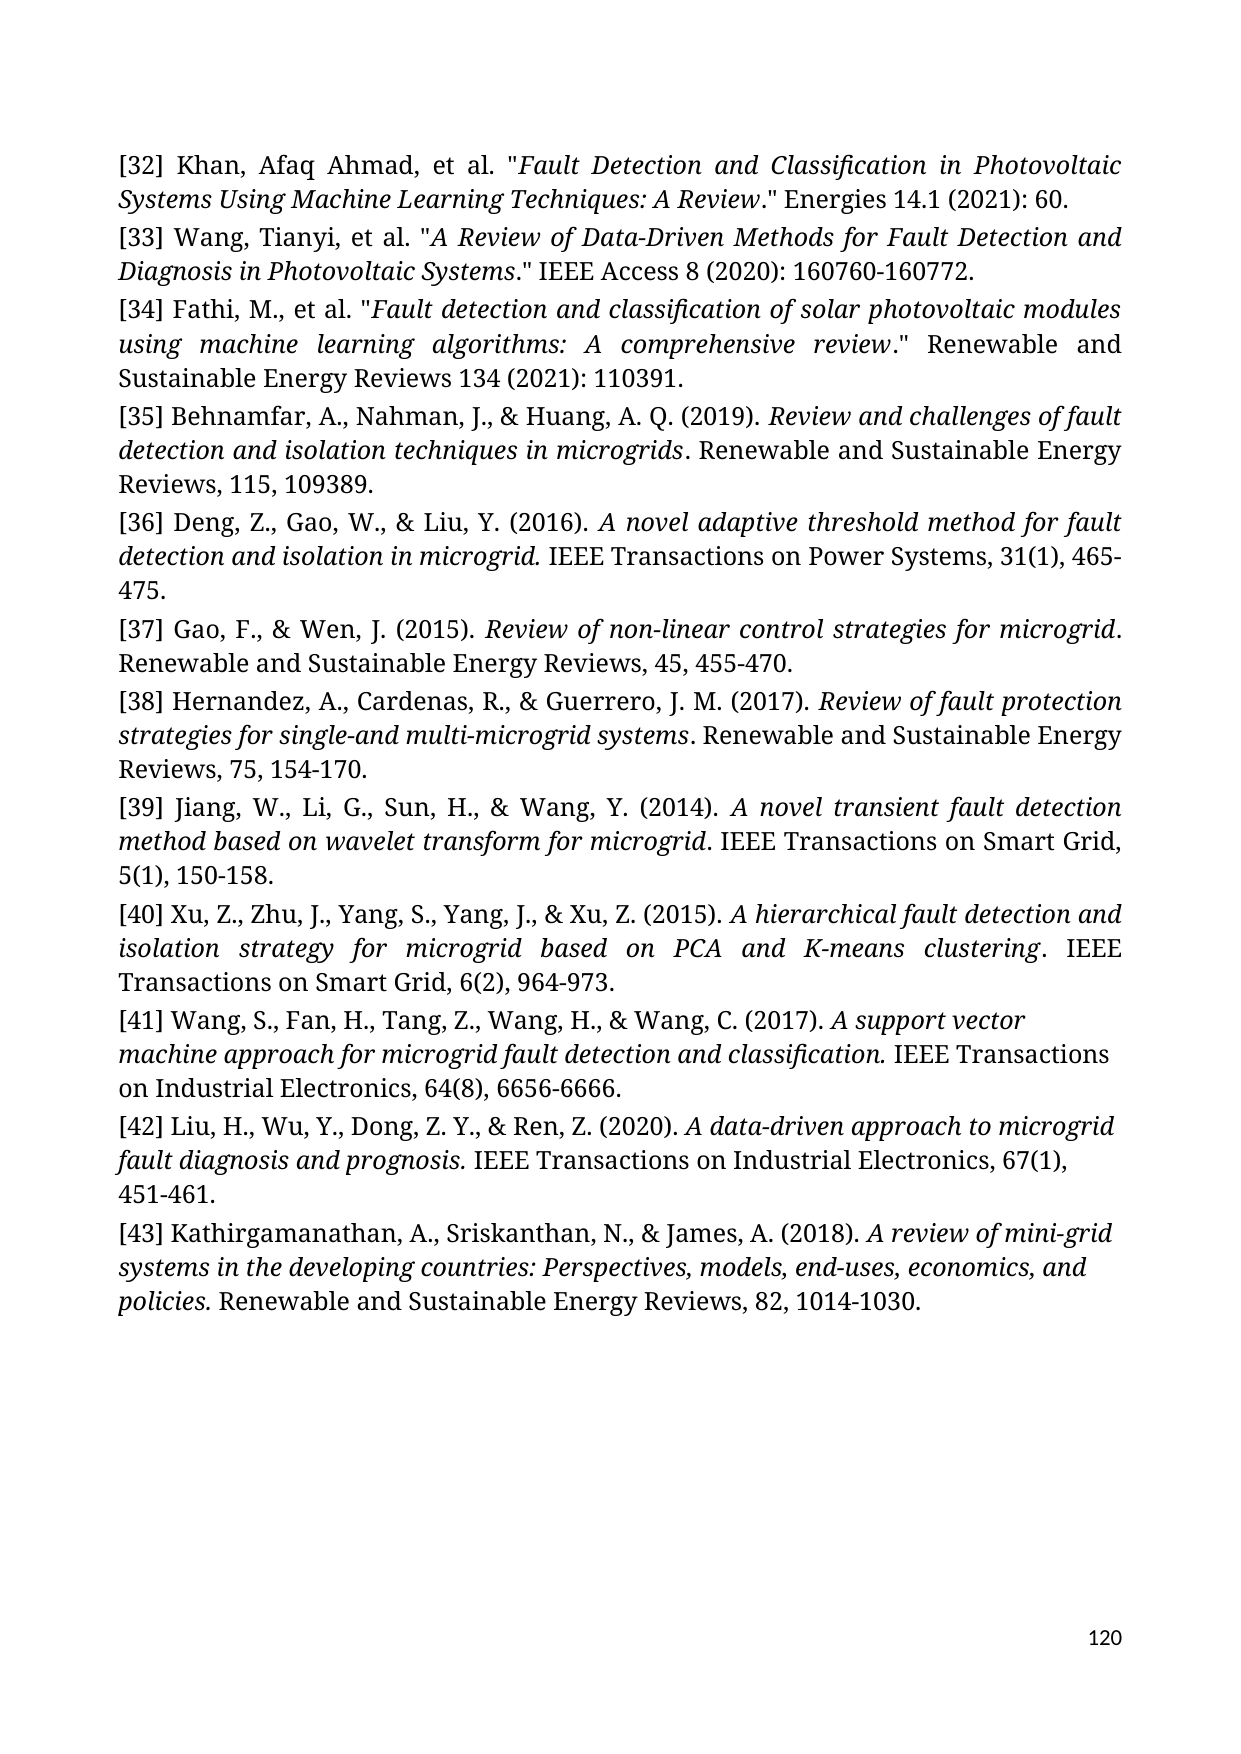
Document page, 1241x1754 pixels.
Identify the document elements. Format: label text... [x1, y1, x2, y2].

subtitle [42] Liu, H., Wu, Y., Dong, Z. Y., & Ren, Z. (2020). A data-driven approach to microgrid fault diagnosis and prognosis. IEEE Transactions on Industrial Electronics, 67(1), 451-461. [118, 1109, 1122, 1211]
subtitle [32] Khan, Afaq Ahmad, et al. "Fault Detection and Classification in Photovoltaic Systems Using Machine Learning Techniques: A Review." Energies 14.1 (2021): 60. [118, 148, 1122, 216]
subtitle [35] Behnamfar, A., Nahman, J., & Huang, A. Q. (2019). Review and challenges of fault detection and isolation techniques in microgrids. Renewable and Sustainable Energy Reviews, 115, 109389. [118, 398, 1122, 501]
subtitle [40] Xu, Z., Zhu, J., Yang, S., Yang, J., & Xu, Z. (2015). A hierarchical fault detection and isolation strategy for microgrid based on PCA and K-means clustering. IEEE Transactions on Smart Grid, 6(2), 964-973. [118, 896, 1122, 998]
subtitle [33] Wang, Tianyi, et al. "A Review of Data-Driven Methods for Fault Detection and Diagnosis in Photovoltaic Systems." IEEE Access 8 (2020): 160760-160772. [118, 220, 1122, 288]
subtitle [34] Fathi, M., et al. "Fault detection and classification of solar photovoltaic modules using machine learning algorithms: A comprehensive review." Renewable and Sustainable Energy Reviews 134 (2021): 110391. [118, 292, 1122, 394]
subtitle [43] Kathirgamanathan, A., Sriskanthan, N., & James, A. (2018). A review of mini-grid systems in the developing countries: Perspectives, models, end-uses, economics, and policies. Renewable and Sustainable Energy Reviews, 82, 1014-1030. [118, 1215, 1122, 1317]
subtitle [41] Wang, S., Fan, H., Tang, Z., Wang, H., & Wang, C. (2017). A support vector machine approach for microgrid fault detection and classification. IEEE Transactions on Industrial Electronics, 64(8), 6656-6666. [118, 1003, 1122, 1105]
subtitle [38] Hernandez, A., Cardenas, R., & Guerrero, J. M. (2017). Review of fault protection strategies for single-and multi-microgrid systems. Renewable and Sustainable Energy Reviews, 75, 154-170. [118, 683, 1122, 786]
subtitle [36] Deng, Z., Gao, W., & Liu, Y. (2016). A novel adaptive threshold method for fault detection and isolation in microgrid. IEEE Transactions on Power Systems, 31(1), 465-475. [118, 505, 1122, 607]
subtitle [39] Jiang, W., Li, G., Sun, H., & Wang, Y. (2014). A novel transient fault detection method based on wavelet transform for microgrid. IEEE Transactions on Smart Grid, 5(1), 150-158. [118, 790, 1122, 892]
subtitle [37] Gao, F., & Wen, J. (2015). Review of non-linear control strategies for microgrid. Renewable and Sustainable Energy Reviews, 45, 455-470. [118, 611, 1122, 679]
